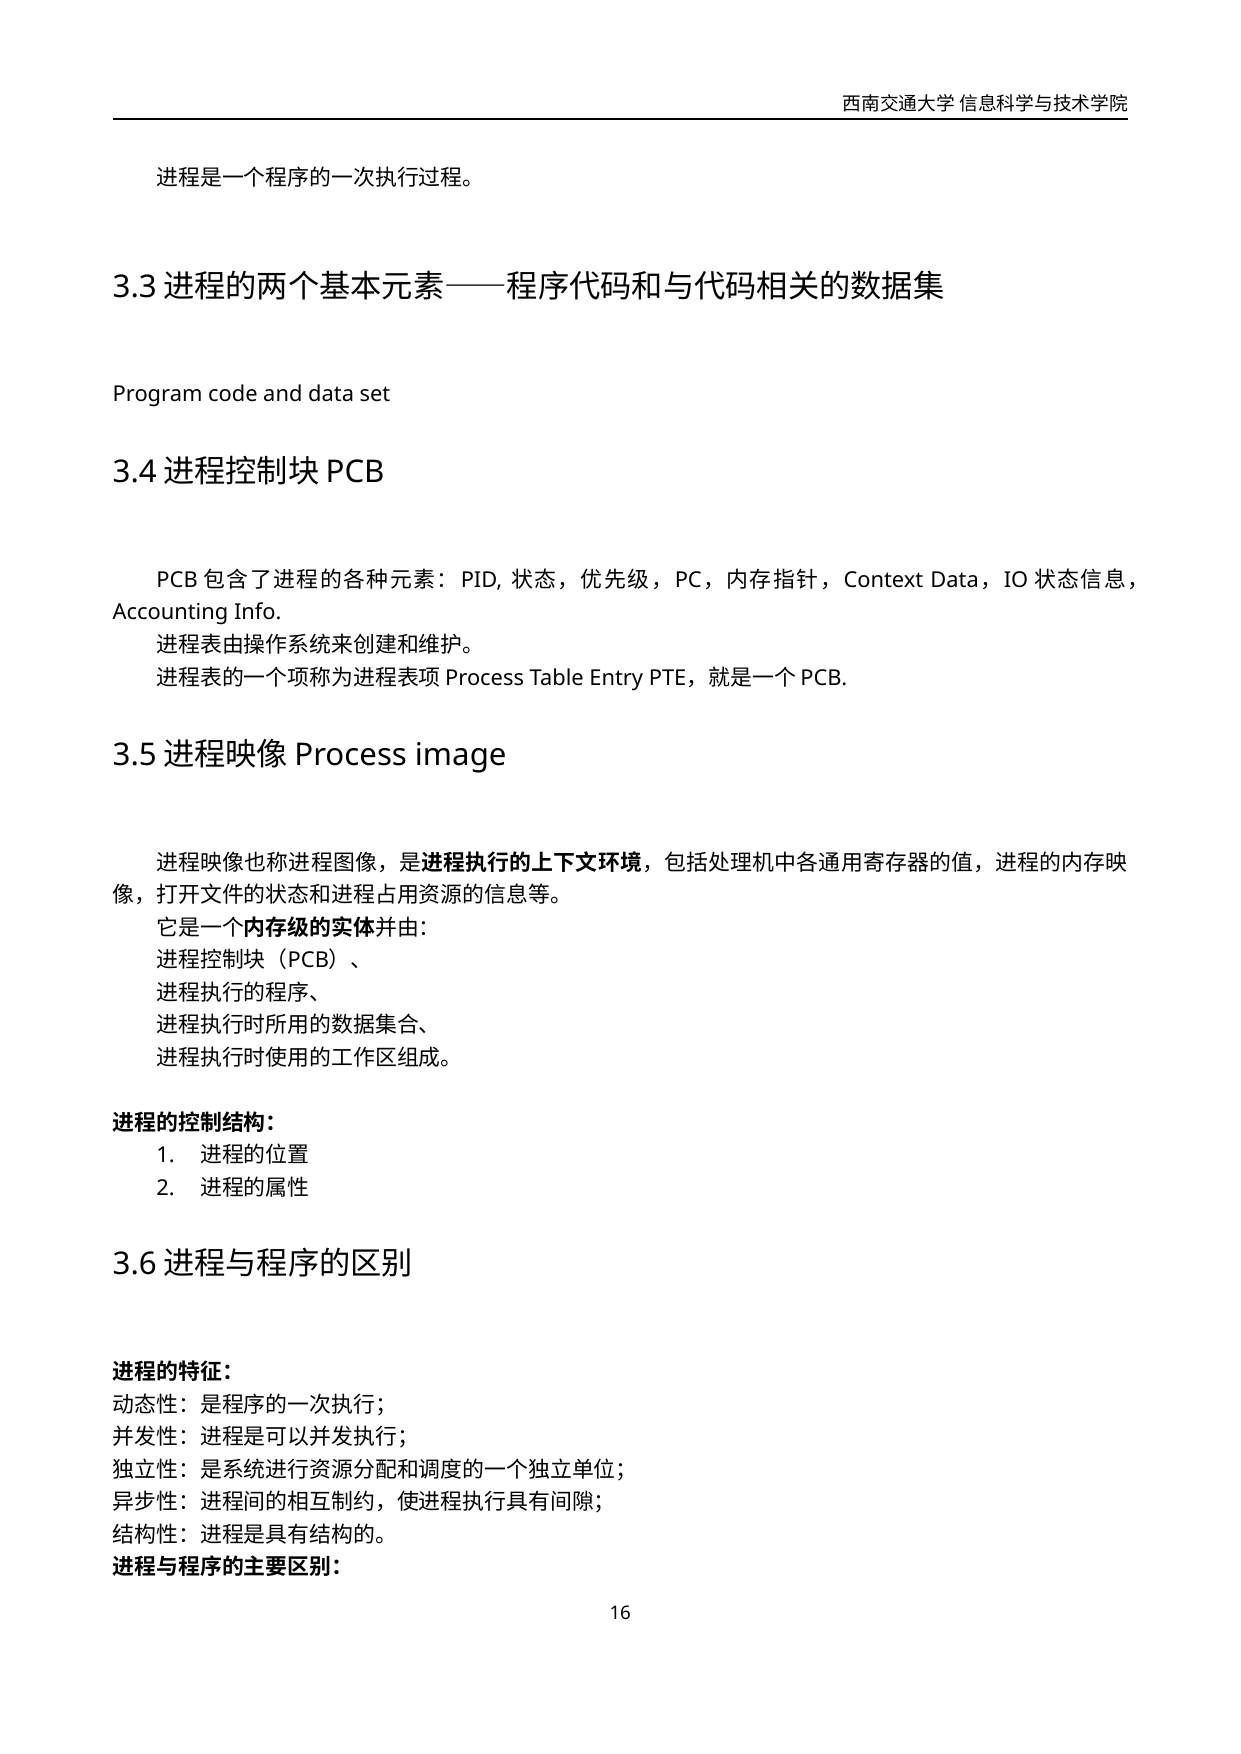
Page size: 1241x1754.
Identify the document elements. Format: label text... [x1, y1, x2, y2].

text 独立性：是系统进行资源分配和调度的一个独立单位； [112, 1451, 1128, 1484]
text 进程执行的程序、 [112, 974, 1128, 1007]
subtitle 3.4进程控制块PCB [112, 437, 1128, 502]
list 进程的属性 [112, 1169, 1128, 1202]
list 进程的位置 [112, 1137, 1128, 1169]
text 进程与程序的主要区别： [112, 1549, 1128, 1581]
text 它是一个内存级的实体并由： [112, 909, 1128, 942]
text 进程表由操作系统来创建和维护。 [112, 627, 1128, 659]
subtitle 3.5进程映像Process image [112, 719, 1128, 784]
text 进程的控制结构： [112, 1104, 1128, 1137]
text 进程控制块（PCB）、 [112, 942, 1128, 974]
text 并发性：进程是可以并发执行； [112, 1419, 1128, 1451]
subtitle 3.3进程的两个基本元素——程序代码和与代码相关的数据集 [112, 252, 1128, 317]
text 结构性：进程是具有结构的。 [112, 1516, 1128, 1549]
text 进程是一个程序的一次执行过程。 [112, 160, 1128, 192]
text 动态性：是程序的一次执行； [112, 1386, 1128, 1419]
text PCB包含了进程的各种元素：PID, 状态，优先级，PC，内存指针，Context Data，IO状态信息，Accounting Info. [112, 562, 1128, 627]
text 异步性：进程间的相互制约，使进程执行具有间隙； [112, 1484, 1128, 1516]
text 进程的特征： [112, 1354, 1128, 1386]
text Program code and data set [112, 377, 1128, 409]
text 进程映像也称进程图像，是进程执行的上下文环境，包括处理机中各通用寄存器的值，进程的内存映像，打开文件的状态和进程占用资源的信息等。 [112, 844, 1128, 909]
text 进程执行时所用的数据集合、 [112, 1007, 1128, 1039]
text 进程执行时使用的工作区组成。 [112, 1039, 1128, 1072]
text 进程表的一个项称为进程表项Process Table Entry PTE，就是一个PCB. [112, 659, 1128, 692]
subtitle 3.6进程与程序的区别 [112, 1229, 1128, 1294]
